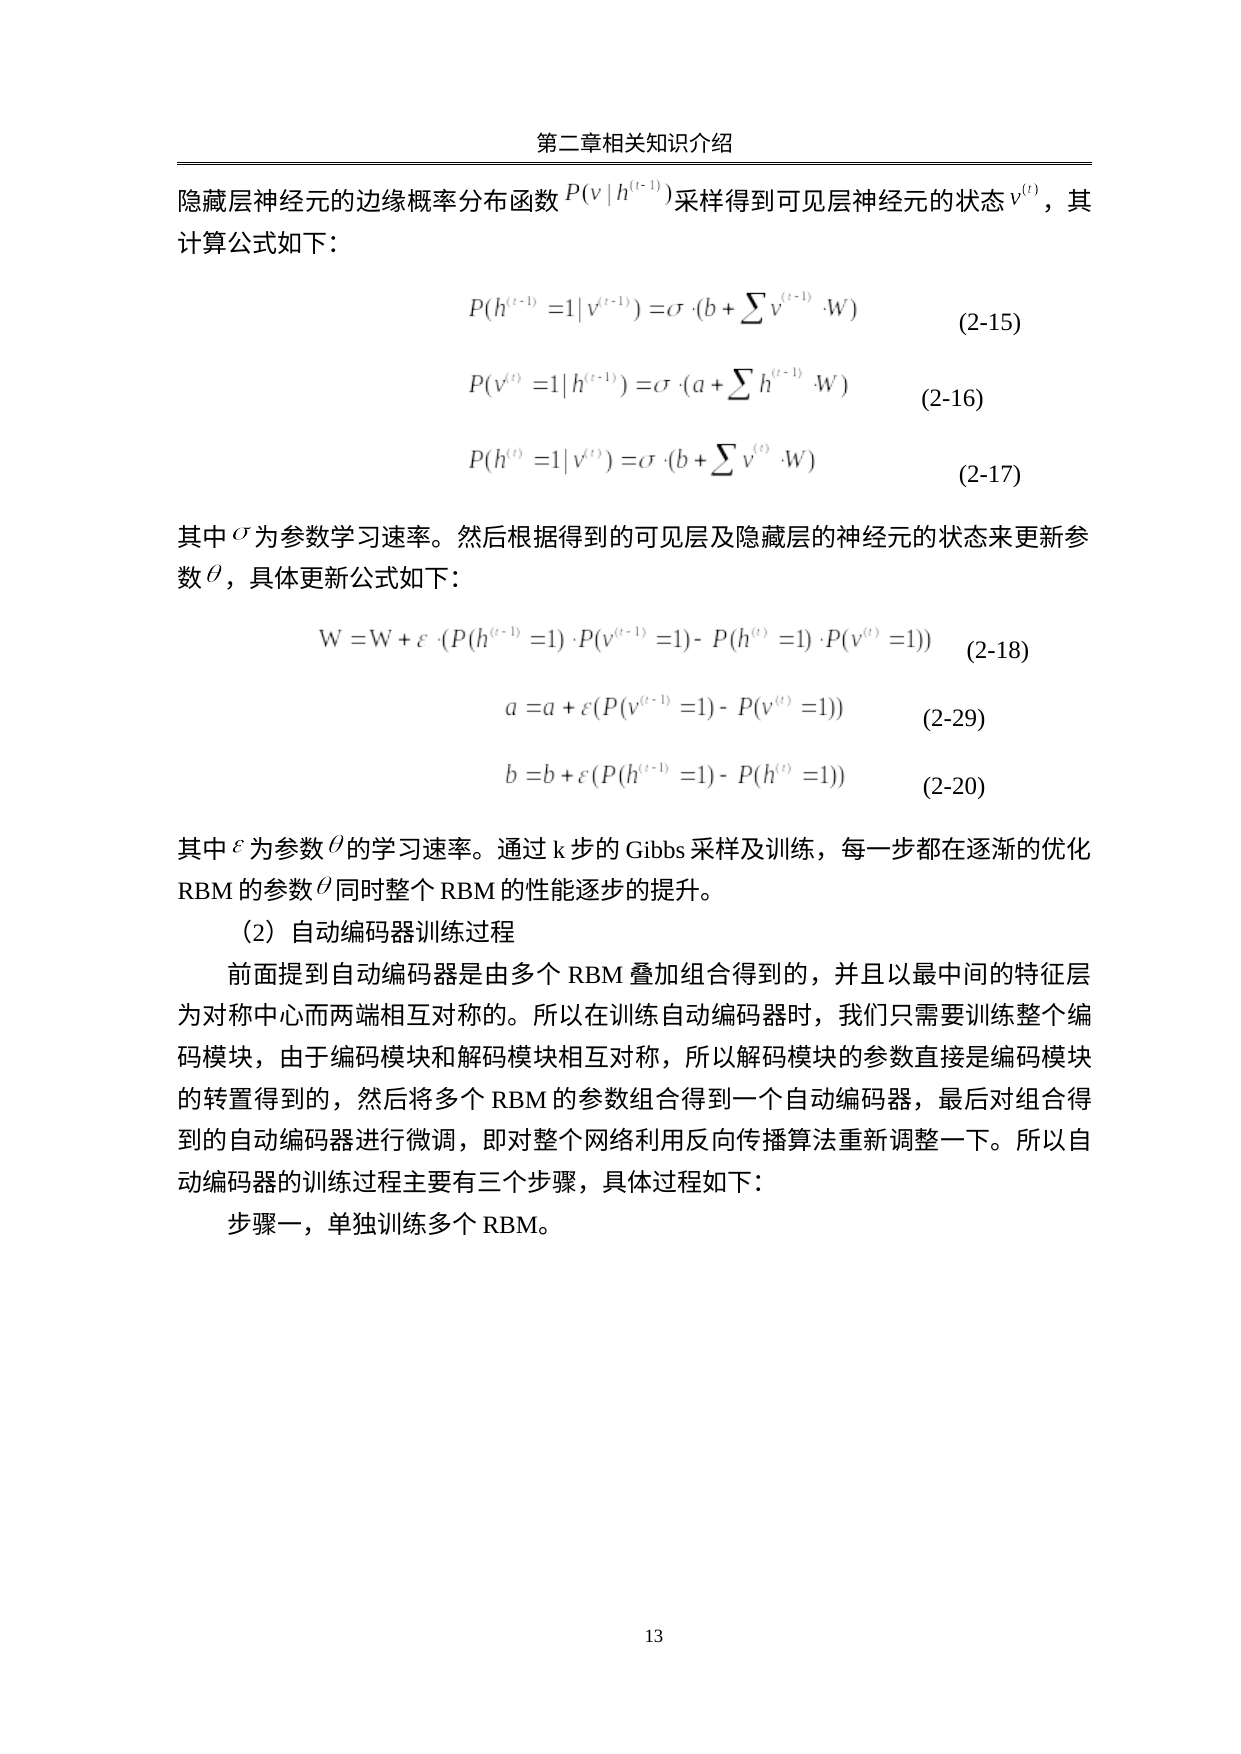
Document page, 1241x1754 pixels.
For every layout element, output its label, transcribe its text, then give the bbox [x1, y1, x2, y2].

text 其中为参数的学习速率。通过k步的Gibbs采样及训练，每一步都在逐渐的优化RBM的参数同时整个RBM的性能逐步的提升。 [177, 825, 1092, 908]
text (2-29) [177, 689, 1092, 732]
text (2-18) [177, 621, 1092, 664]
text 步骤一，单独训练多个RBM。 [177, 1200, 1092, 1241]
text (2-17) [177, 437, 1092, 488]
text 前面提到自动编码器是由多个RBM叠加组合得到的，并且以最中间的特征层为对称中心而两端相互对称的。所以在训练自动编码器时，我们只需要训练整个编码模块，由于编码模块和解码模块相互对称，所以解码模块的参数直接是编码模块的转置得到的，然后将多个RBM的参数组合得到一个自动编码器，最后对组合得到的自动编码器进行微调，即对整个网络利用反向传播算法重新调整一下。所以自动编码器的训练过程主要有三个步骤，具体过程如下： [177, 950, 1092, 1200]
text (2-15) [177, 286, 1092, 336]
text 其中为参数学习速率。然后根据得到的可见层及隐藏层的神经元的状态来更新参数，具体更新公式如下： [177, 513, 1092, 596]
text (2-16) [177, 361, 1092, 412]
text (2-20) [177, 757, 1092, 800]
text （2）自动编码器训练过程 [177, 908, 1092, 950]
